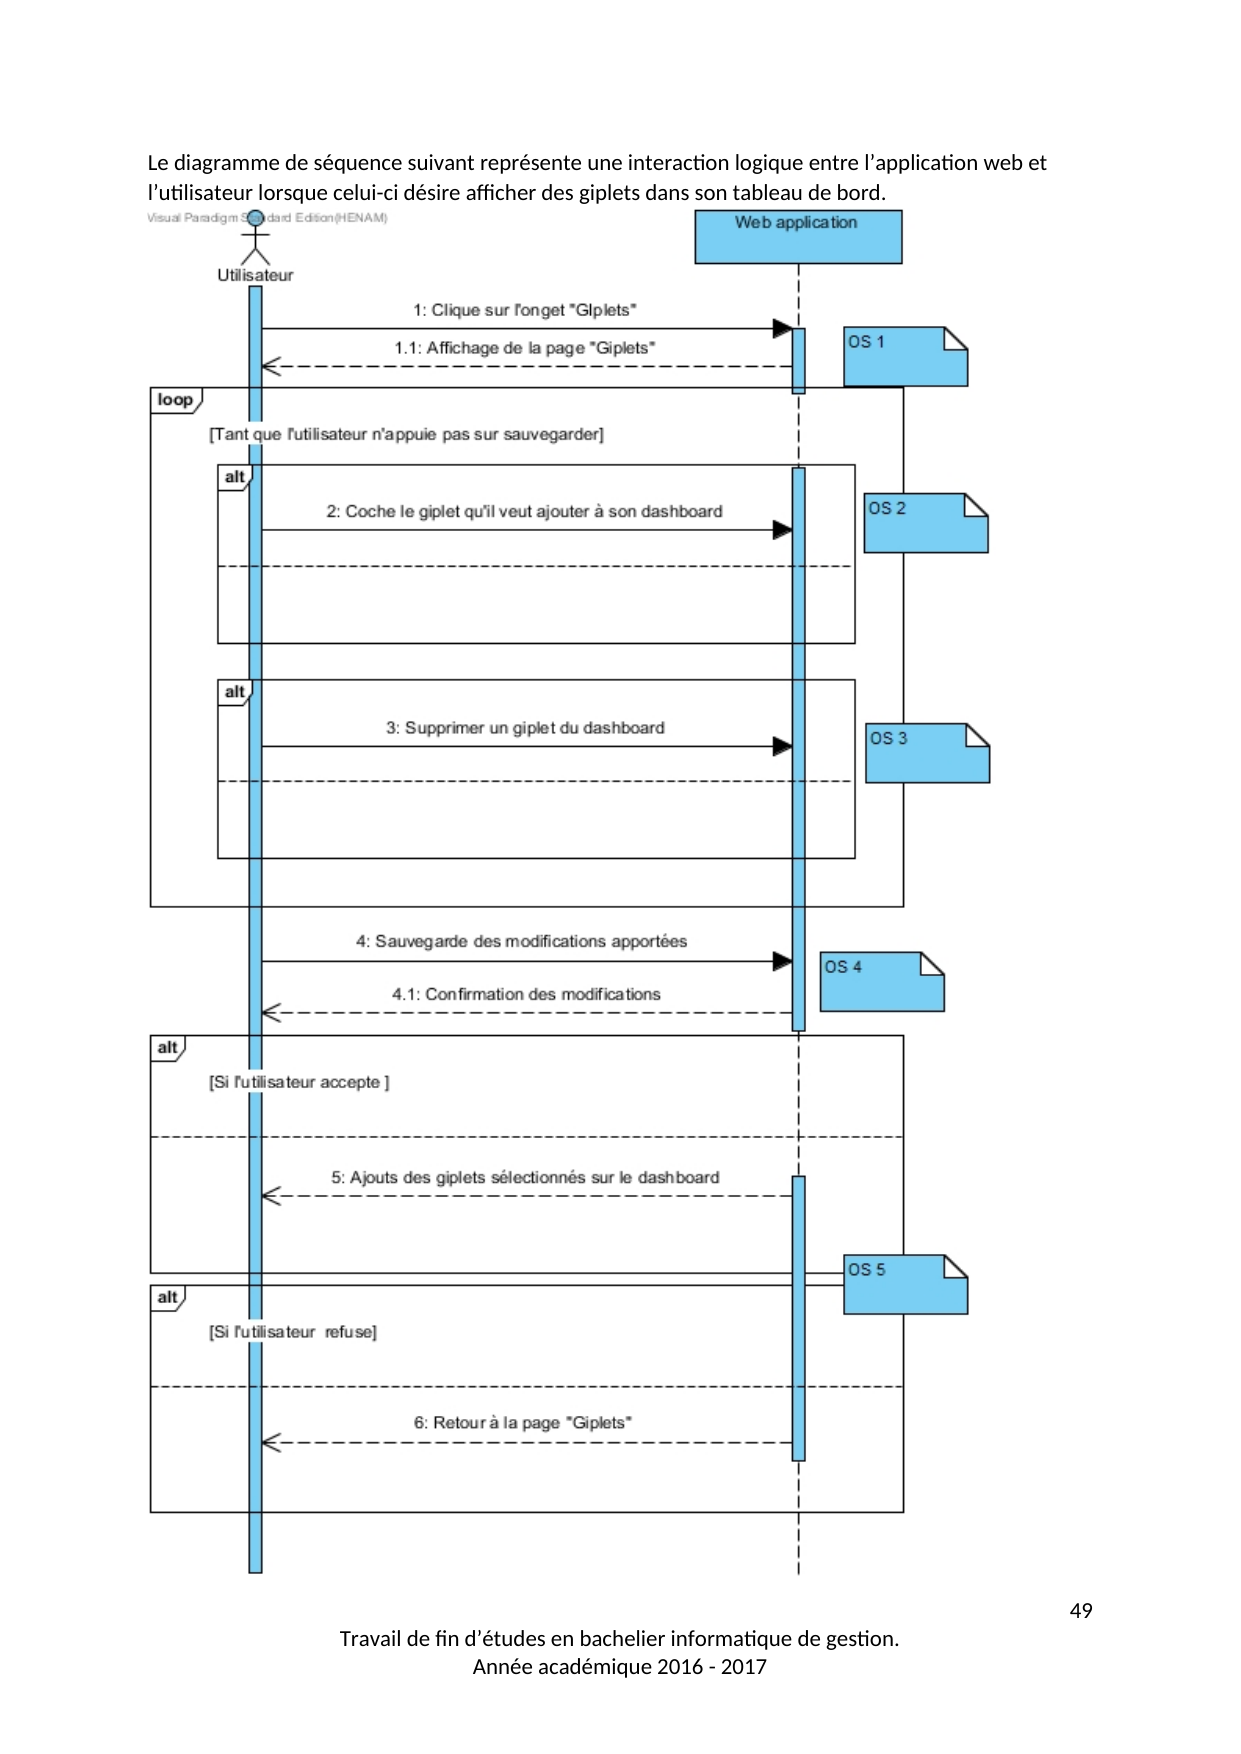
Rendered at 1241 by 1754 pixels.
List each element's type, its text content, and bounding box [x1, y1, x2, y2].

picture [147, 208, 997, 1580]
